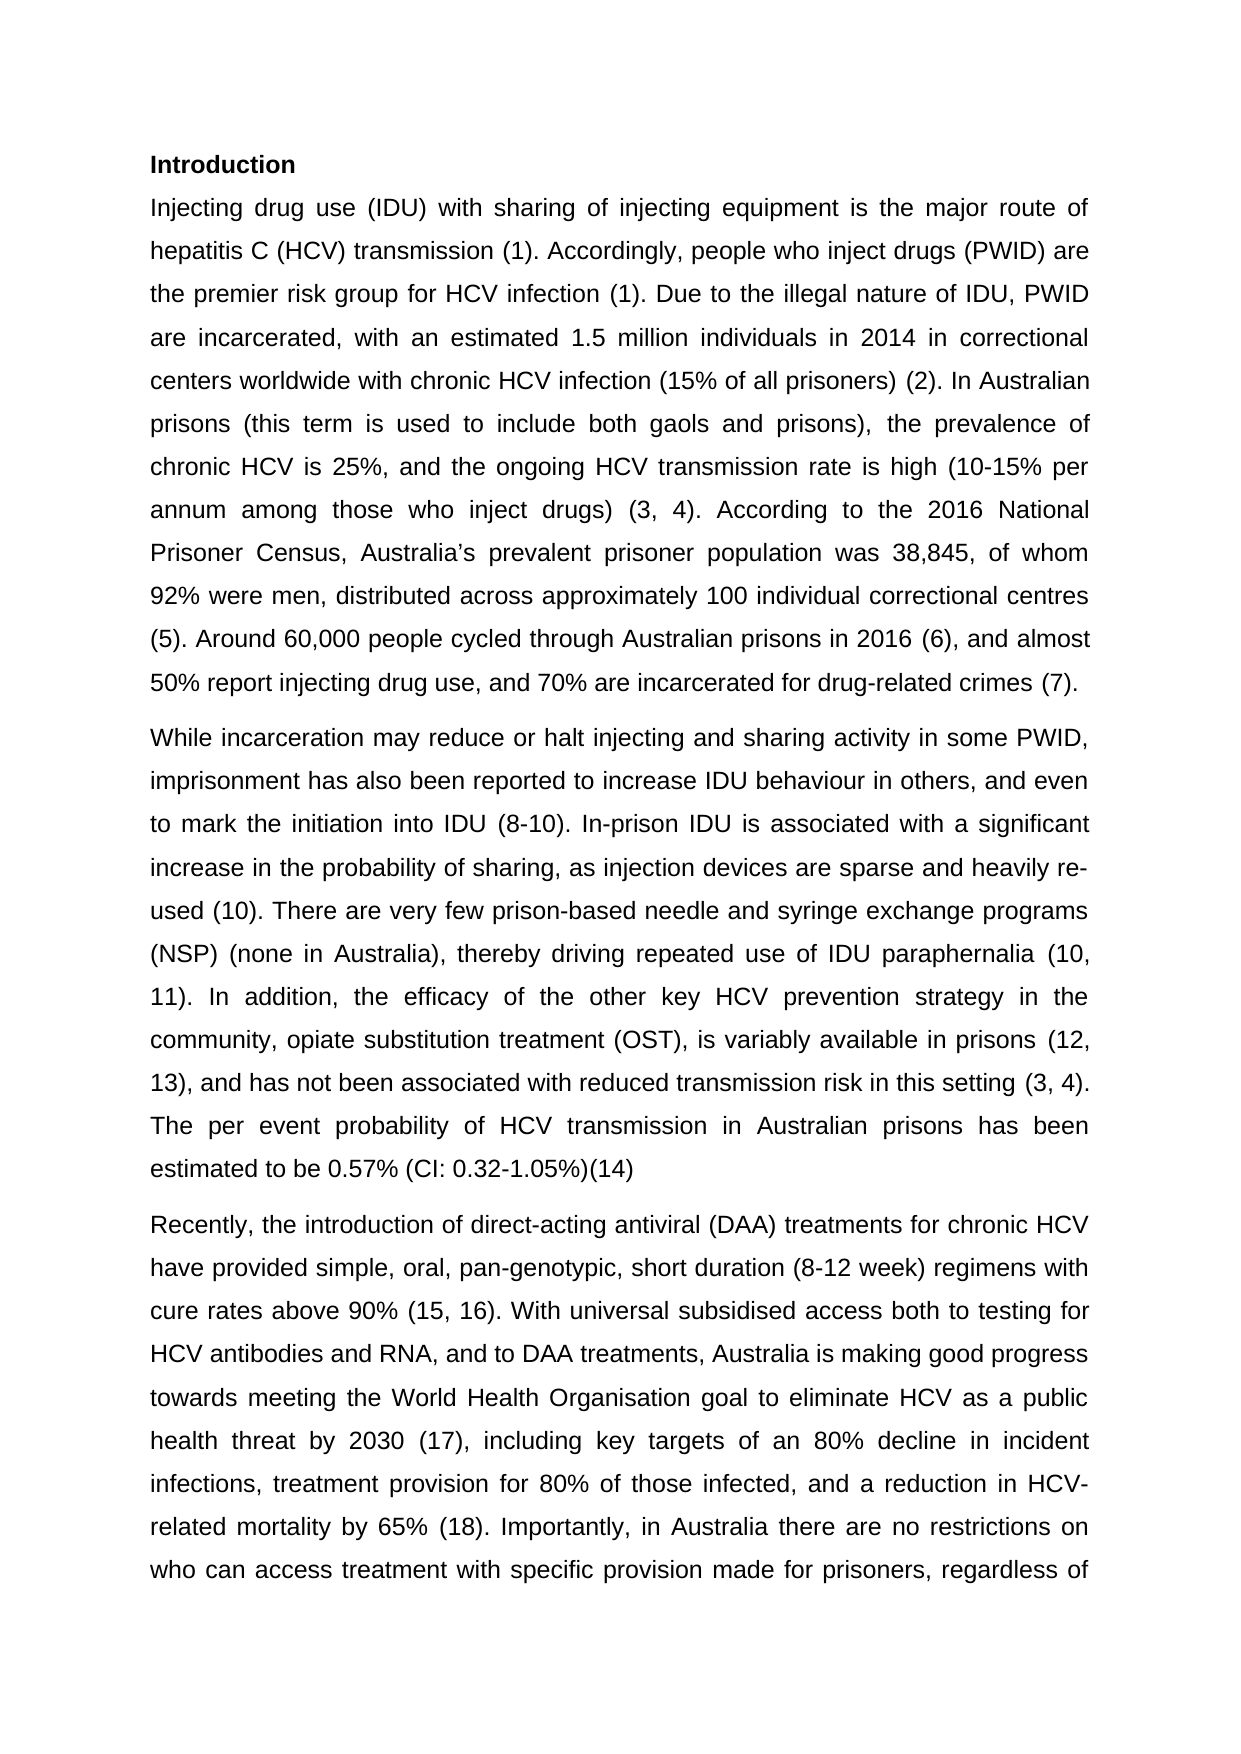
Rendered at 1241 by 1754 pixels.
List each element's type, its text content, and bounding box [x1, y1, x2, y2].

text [150, 1210, 1090, 1584]
text Introduction [150, 150, 1090, 179]
text While incarceration may reduce or halt injecting and sharing activity in some PWID, imprisonment has also been reported to increase IDU behaviour in others, and even to mark the initiation into IDU (8-10). In-prison IDU is associated with a significant increase in the probability of sharing, as injection devices are sparse and heavily re-used (10). There are very few prison-based needle and syringe exchange programs (NSP) (none in Australia), thereby driving repeated use of IDU paraphernalia (10, 11). In addition, the efficacy of the other key HCV prevention strategy in the community, opiate substitution treatment (OST), is variably available in prisons (12, 13), and has not been associated with reduced transmission risk in this setting (3, 4). The per event probability of HCV transmission in Australian prisons has been estimated to be 0.57% (CI: 0.32-1.05%)(14) [150, 723, 1090, 1183]
text Injecting drug use (IDU) with sharing of injecting equipment is the major route of hepatitis C (HCV) transmission (1). Accordingly, people who inject drugs (PWID) are the premier risk group for HCV infection (1). Due to the illegal nature of IDU, PWID are incarcerated, with an estimated 1.5 million individuals in 2014 in correctional centers worldwide with chronic HCV infection (15% of all prisoners) (2). In Australian prisons (this term is used to include both gaols and prisons), the prevalence of chronic HCV is 25%, and the ongoing HCV transmission rate is high (10-15% per annum among those who inject drugs) (3, 4). According to the 2016 National Prisoner Census, Australia’s prevalent prisoner population was 38,845, of whom 92% were men, distributed across approximately 100 individual correctional centres (5). Around 60,000 people cycled through Australian prisons in 2016 (6), and almost 50% report injecting drug use, and 70% are incarcerated for drug-related crimes (7). [150, 193, 1090, 696]
